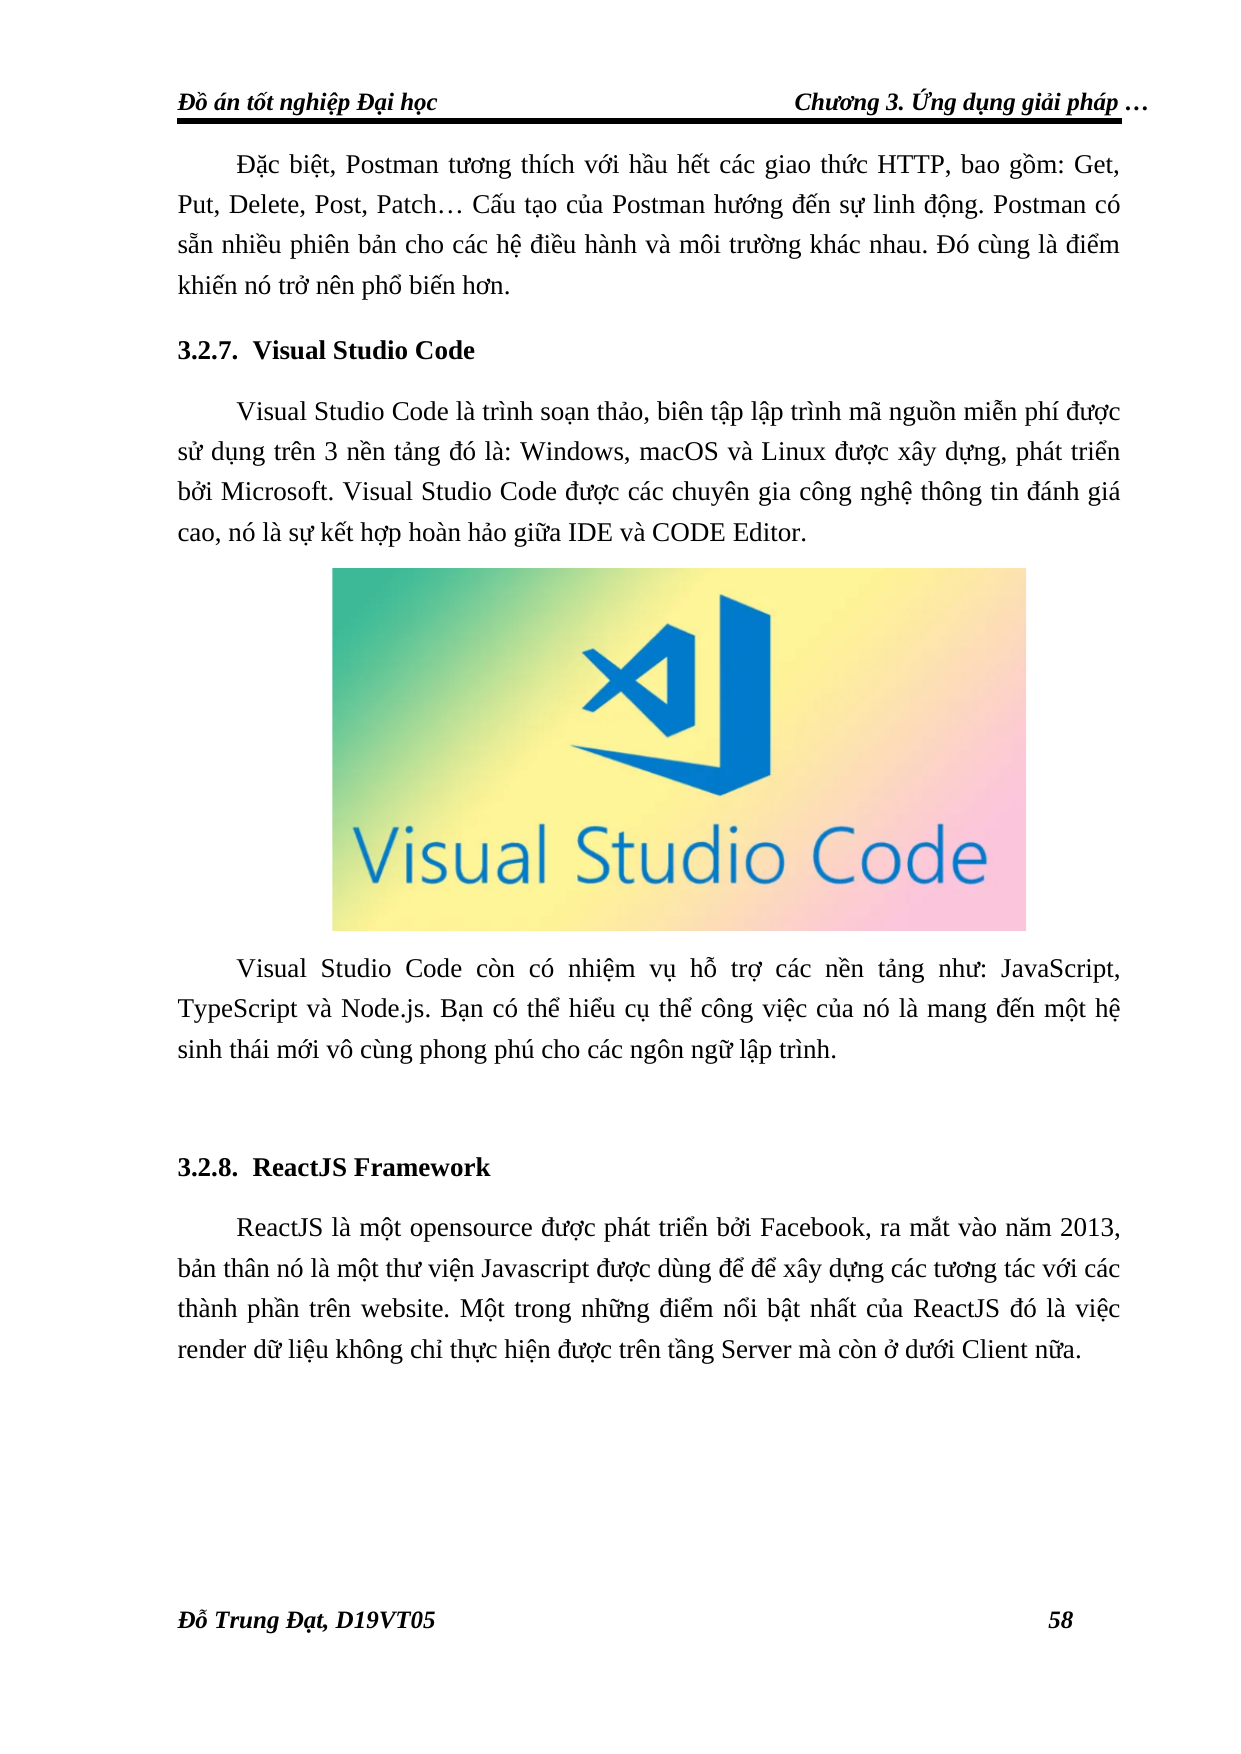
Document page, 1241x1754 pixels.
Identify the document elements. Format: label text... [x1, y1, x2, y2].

subtitle ReactJS Framework [177, 1151, 1122, 1182]
text ReactJS là một opensource được phát triển bởi Facebook, ra mắt vào năm 2013, bản thân nó là một thư viện Javascript được dùng để để xây dựng các tương tác với các thành phần trên website. Một trong những điểm nổi bật nhất của ReactJS đó là việc render dữ liệu không chỉ thực hiện được trên tầng Server mà còn ở dưới Client nữa. [177, 1212, 1122, 1364]
text Visual Studio Code là trình soạn thảo, biên tập lập trình mã nguồn miễn phí được sử dụng trên 3 nền tảng đó là: Windows, macOS và Linux được xây dựng, phát triển bởi Microsoft. Visual Studio Code được các chuyên gia công nghệ thông tin đánh giá cao, nó là sự kết hợp hoàn hảo giữa IDE và CODE Editor. [177, 395, 1122, 547]
picture [332, 568, 1027, 931]
text Visual Studio Code còn có nhiệm vụ hỗ trợ các nền tảng như: JavaScript, TypeScript và Node.js. Bạn có thể hiểu cụ thể công việc của nó là mang đến một hệ sinh thái mới vô cùng phong phú cho các ngôn ngữ lập trình. [177, 952, 1122, 1064]
subtitle Visual Studio Code [177, 334, 1122, 366]
text Đặc biệt, Postman tương thích với hầu hết các giao thức HTTP, bao gồm: Get, Put, Delete, Post, Patch… Cấu tạo của Postman hướng đến sự linh động. Postman có sẵn nhiều phiên bản cho các hệ điều hành và môi trường khác nhau. Đó cùng là điểm khiến nó trở nên phổ biến hơn. [177, 148, 1122, 300]
